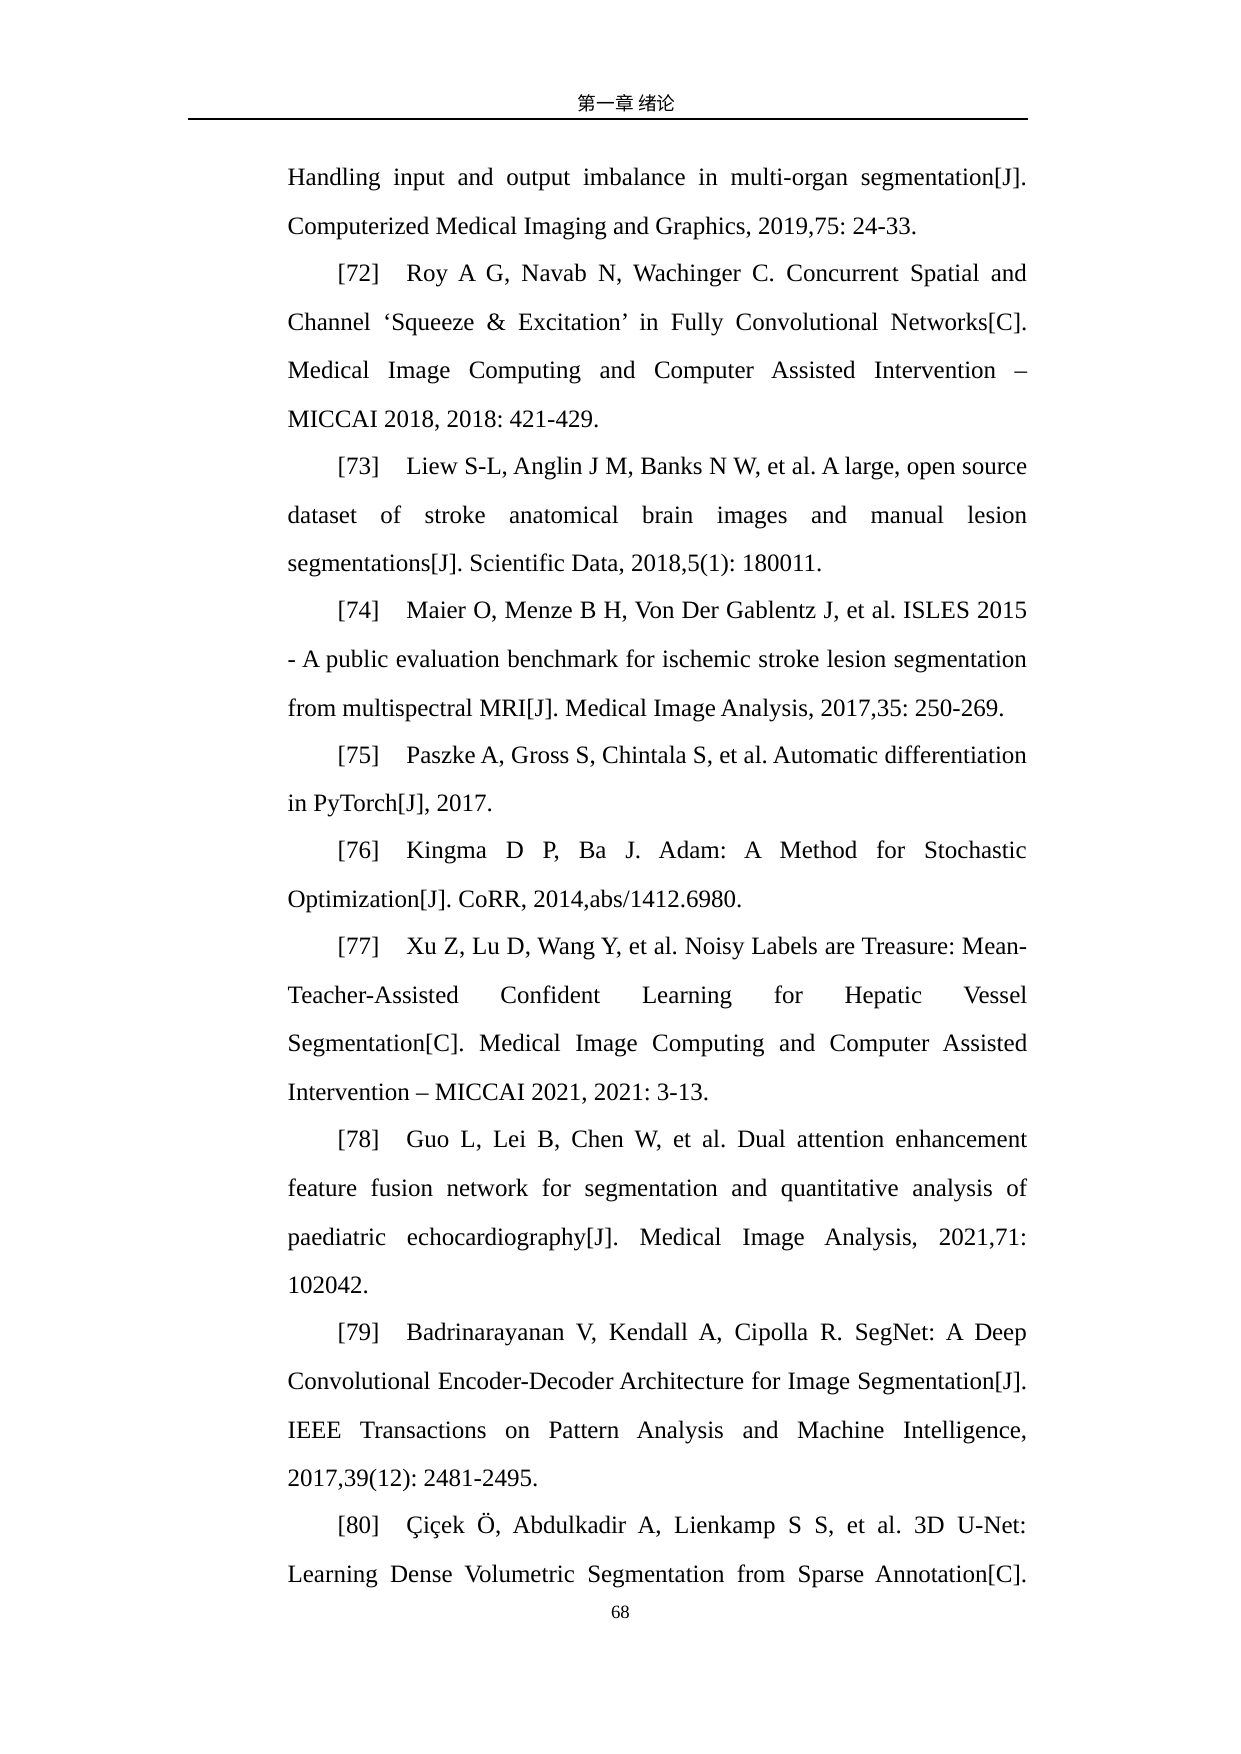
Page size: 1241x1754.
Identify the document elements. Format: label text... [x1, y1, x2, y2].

text [74] Maier O, Menze B H, Von Der Gablentz J, et al. ISLES 2015 - A public evaluation benchmark for ischemic stroke lesion segmentation from multispectral MRI[J]. Medical Image Analysis, 2017,35: 250-269. [287, 593, 1028, 723]
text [287, 1508, 1028, 1590]
text [73] Liew S-L, Anglin J M, Banks N W, et al. A large, open source dataset of stroke anatomical brain images and manual lesion segmentations[J]. Scientific Data, 2018,5(1): 180011. [287, 449, 1028, 579]
text [78] Guo L, Lei B, Chen W, et al. Dual attention enhancement feature fusion network for segmentation and quantitative analysis of paediatric echocardiography[J]. Medical Image Analysis, 2021,71: 102042. [287, 1122, 1028, 1301]
text [75] Paszke A, Gross S, Chintala S, et al. Automatic differentiation in PyTorch[J], 2017. [287, 738, 1028, 819]
text [77] Xu Z, Lu D, Wang Y, et al. Noisy Labels are Treasure: Mean-Teacher-Assisted Confident Learning for Hepatic Vessel Segmentation[C]. Medical Image Computing and Computer Assisted Intervention – MICCAI 2021, 2021: 3-13. [287, 929, 1028, 1108]
text [79] Badrinarayanan V, Kendall A, Cipolla R. SegNet: A Deep Convolutional Encoder-Decoder Architecture for Image Segmentation[J]. IEEE Transactions on Pattern Analysis and Machine Intelligence, 2017,39(12): 2481-2495. [287, 1315, 1028, 1494]
text [72] Roy A G, Navab N, Wachinger C. Concurrent Spatial and Channel ‘Squeeze & Excitation’ in Fully Convolutional Networks[C]. Medical Image Computing and Computer Assisted Intervention – MICCAI 2018, 2018: 421-429. [287, 256, 1028, 435]
text [76] Kingma D P, Ba J. Adam: A Method for Stochastic Optimization[J]. CoRR, 2014,abs/1412.6980. [287, 833, 1028, 915]
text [287, 160, 1028, 242]
